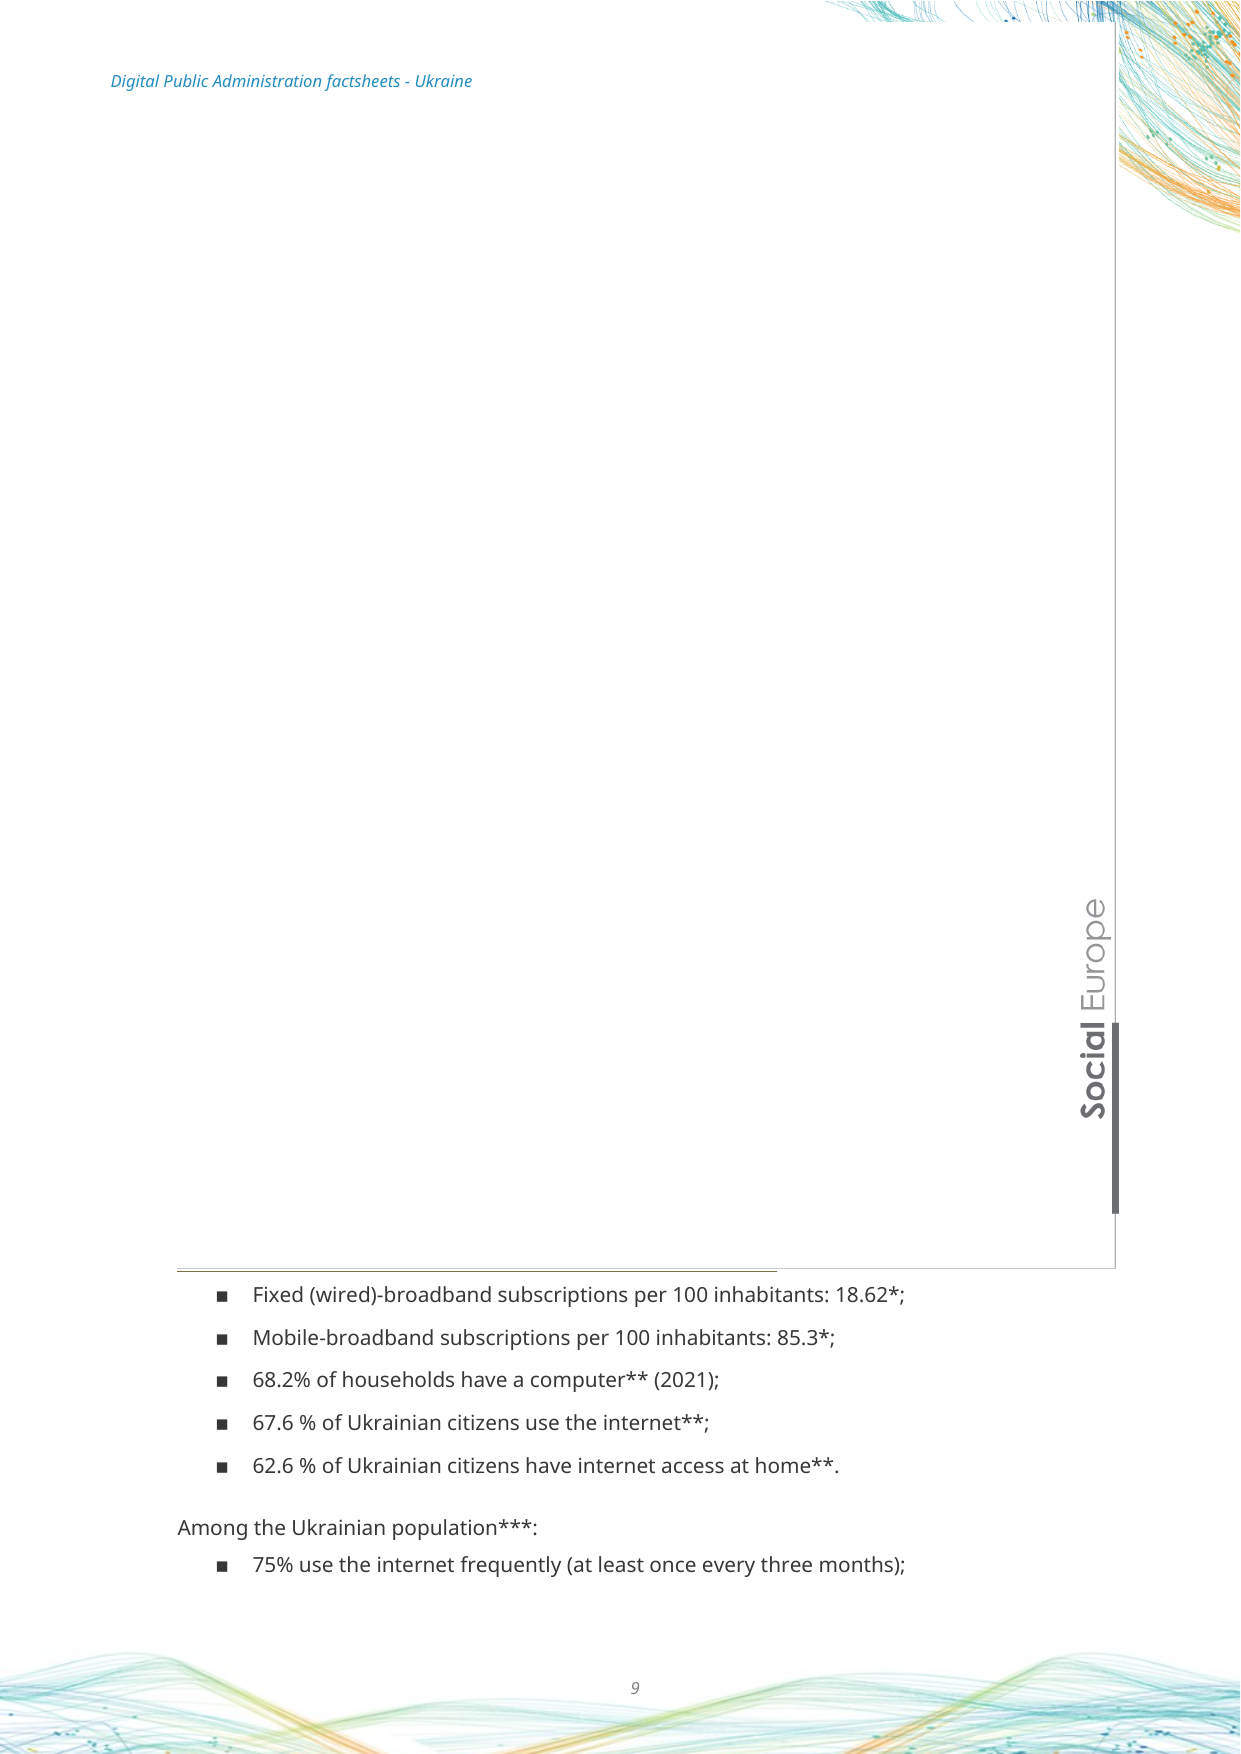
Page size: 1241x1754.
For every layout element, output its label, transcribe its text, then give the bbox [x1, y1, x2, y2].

picture [0, 1628, 1241, 1754]
list 67.6 % of Ukrainian citizens use the internet**; [215, 1400, 1092, 1442]
list Mobile-broadband subscriptions per 100 inhabitants: 85.3*; [215, 1314, 1092, 1357]
picture [177, 1, 1241, 1269]
list 68.2% of households have a computer** (2021); [215, 1357, 1092, 1400]
list Fixed (wired)-broadband subscriptions per 100 inhabitants: 18.62*; [215, 1272, 1092, 1314]
text Among the Ukrainian population***: [177, 1513, 1092, 1542]
list 75% use the internet frequently (at least once every three months); [215, 1542, 1092, 1585]
list 62.6 % of Ukrainian citizens have internet access at home**. [215, 1442, 1092, 1485]
